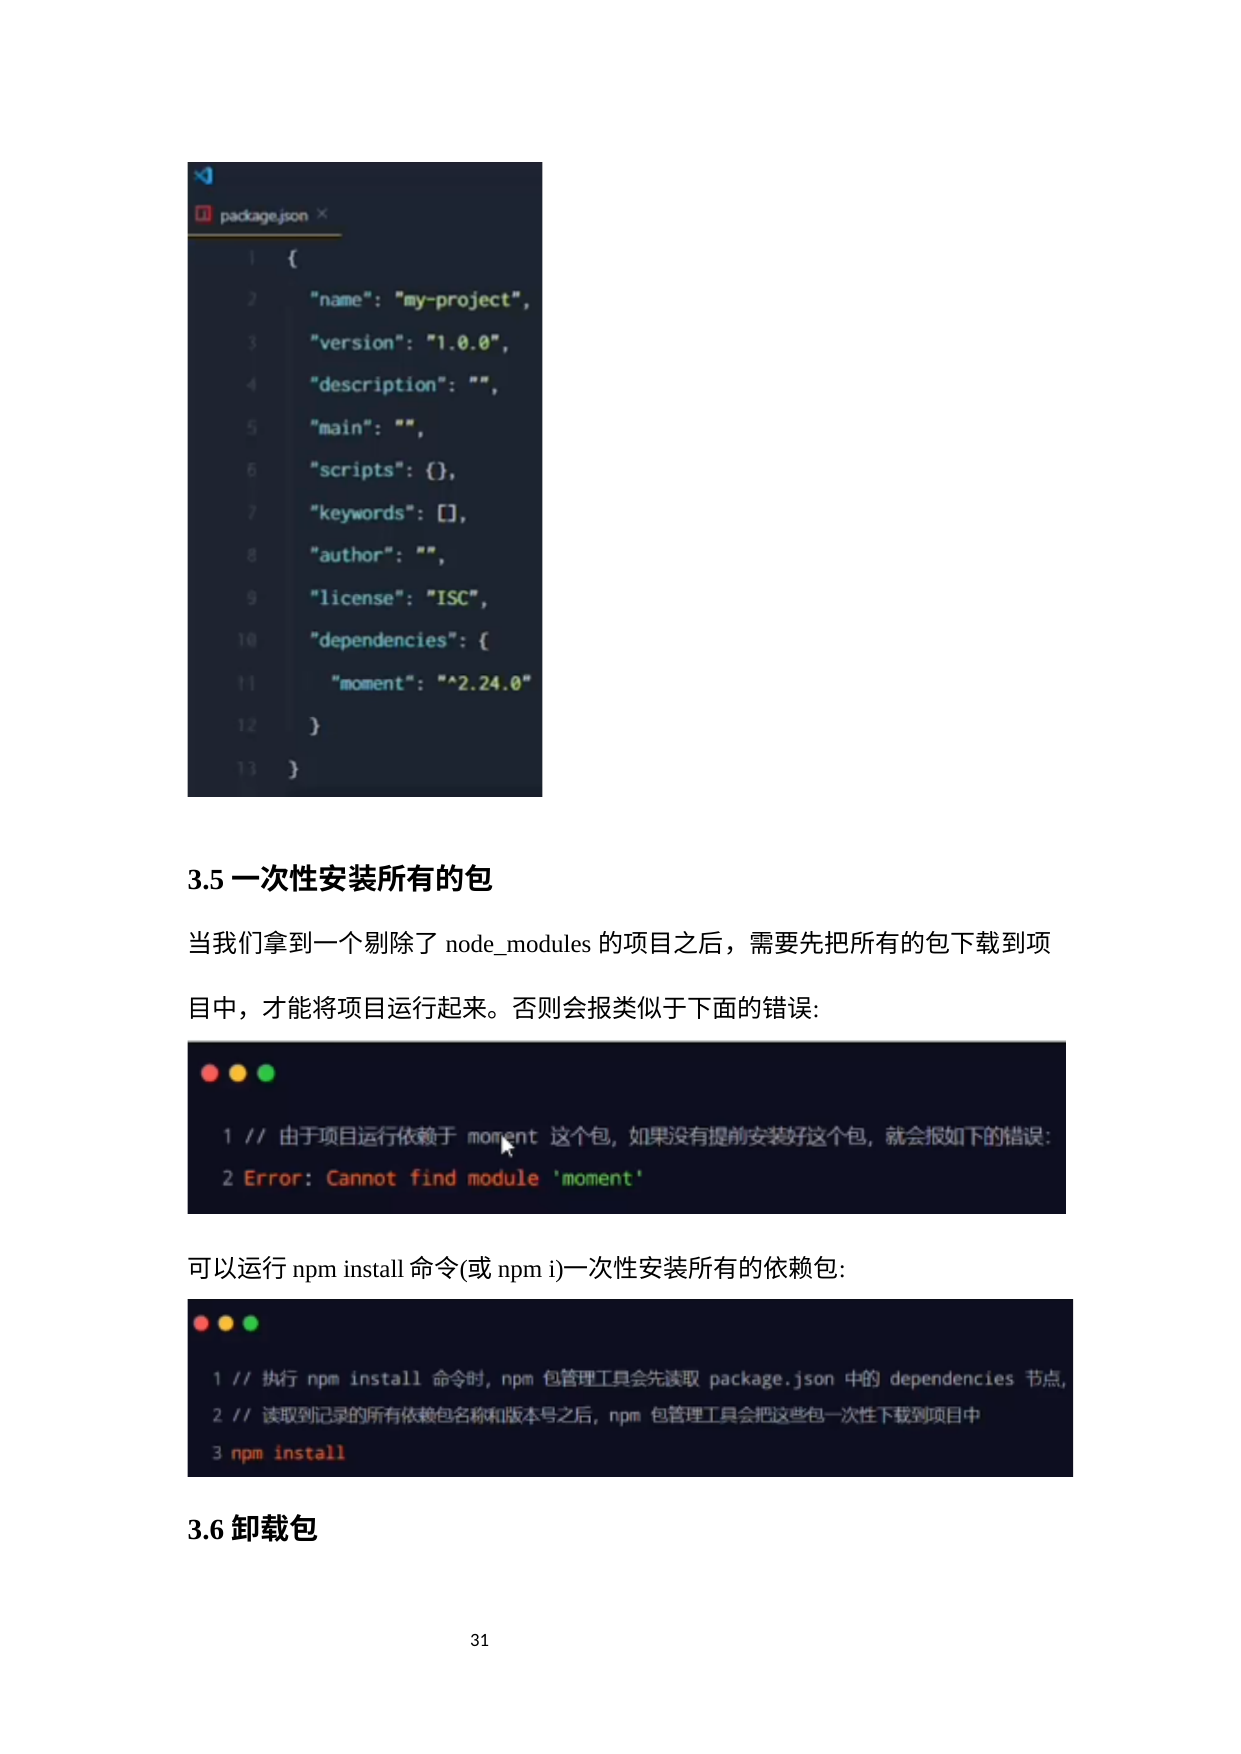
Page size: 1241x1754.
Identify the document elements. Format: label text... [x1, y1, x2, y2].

text 可以运行npm install命令(或npm i)一次性安装所有的依赖包: [187, 1234, 1053, 1299]
picture [187, 1039, 1066, 1214]
text 3.5 一次性安装所有的包 [187, 844, 1053, 909]
text 当我们拿到一个剔除了node_modules 的项目之后，需要先把所有的包下载到项目中，才能将项目运行起来。否则会报类似于下面的错误: [187, 909, 1053, 1039]
picture [187, 162, 543, 797]
picture [187, 1299, 1074, 1477]
text 3.6 卸载包 [187, 1494, 1053, 1559]
